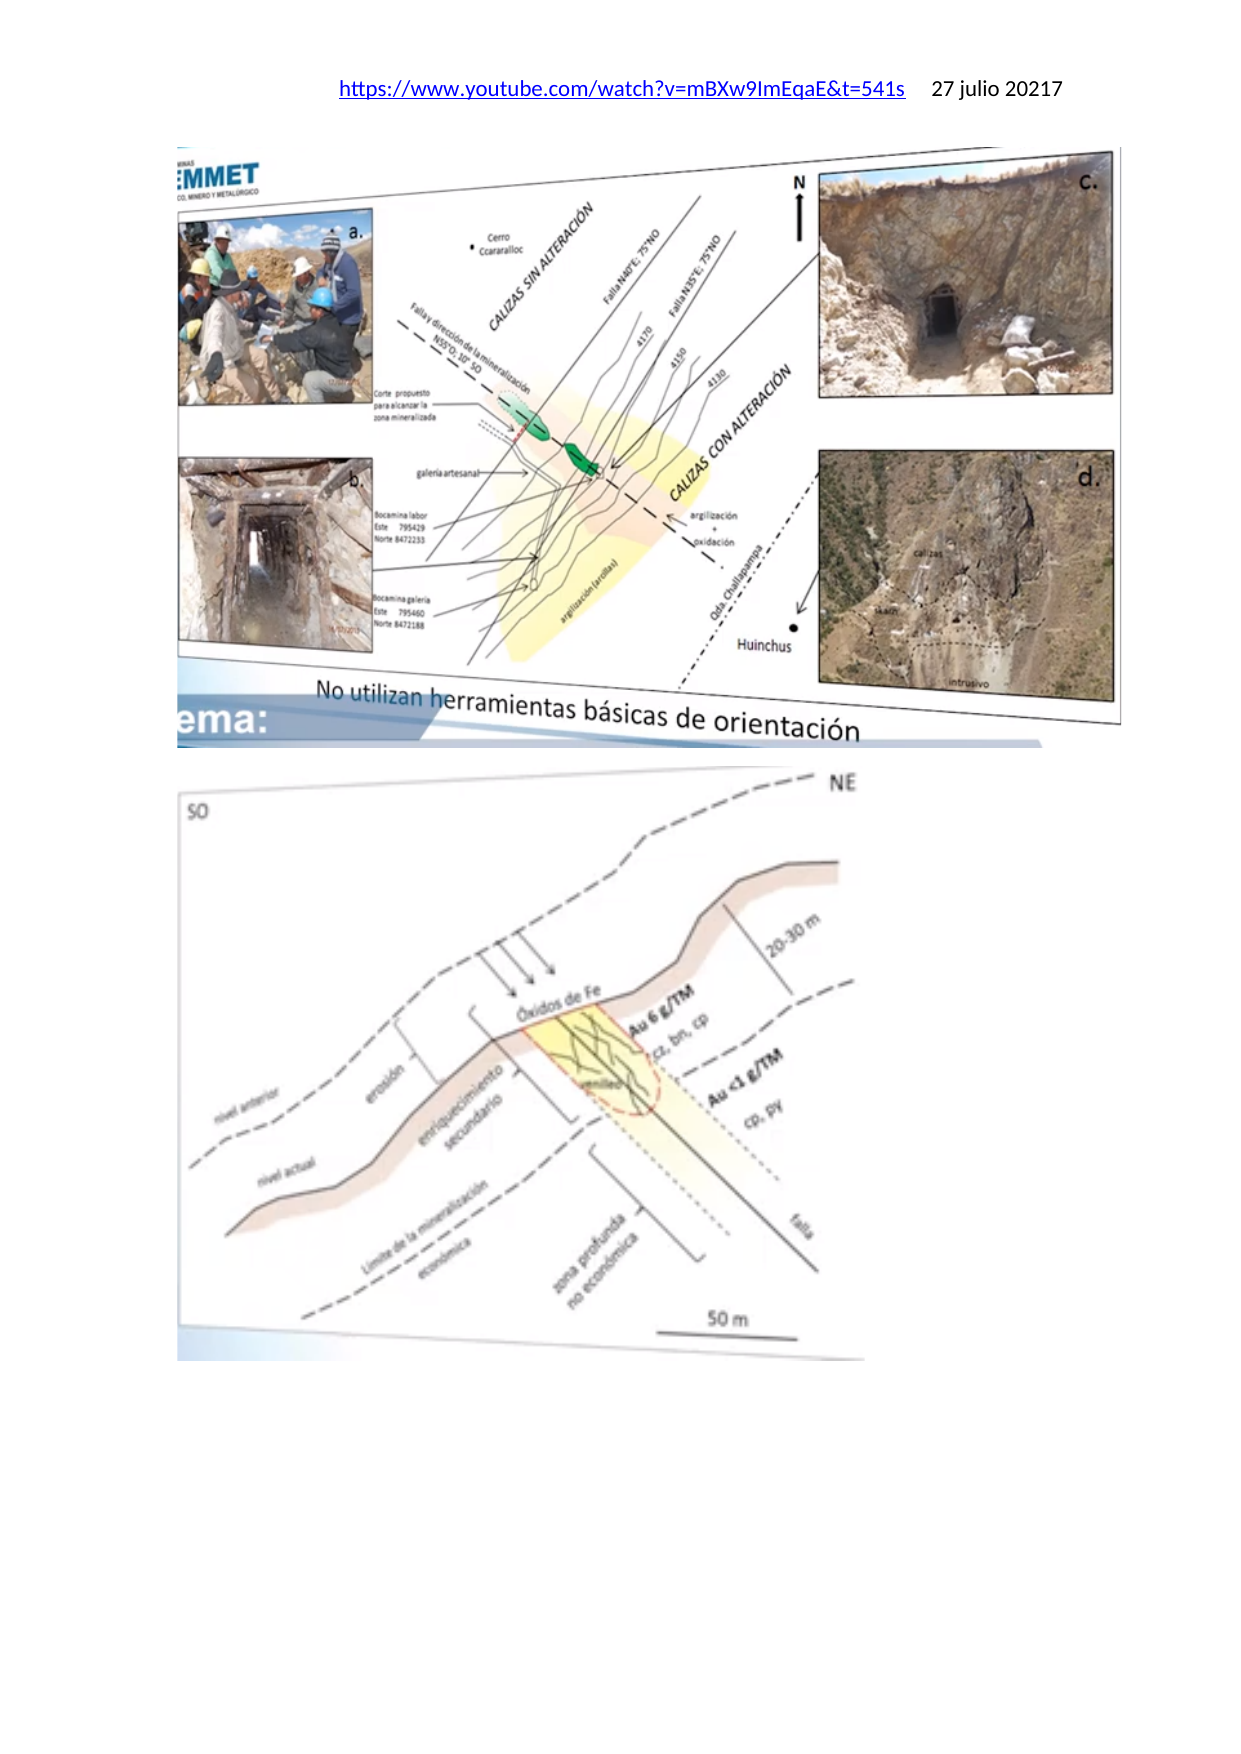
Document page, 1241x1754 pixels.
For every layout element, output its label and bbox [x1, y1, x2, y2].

picture [177, 766, 865, 1361]
picture [177, 147, 1122, 748]
